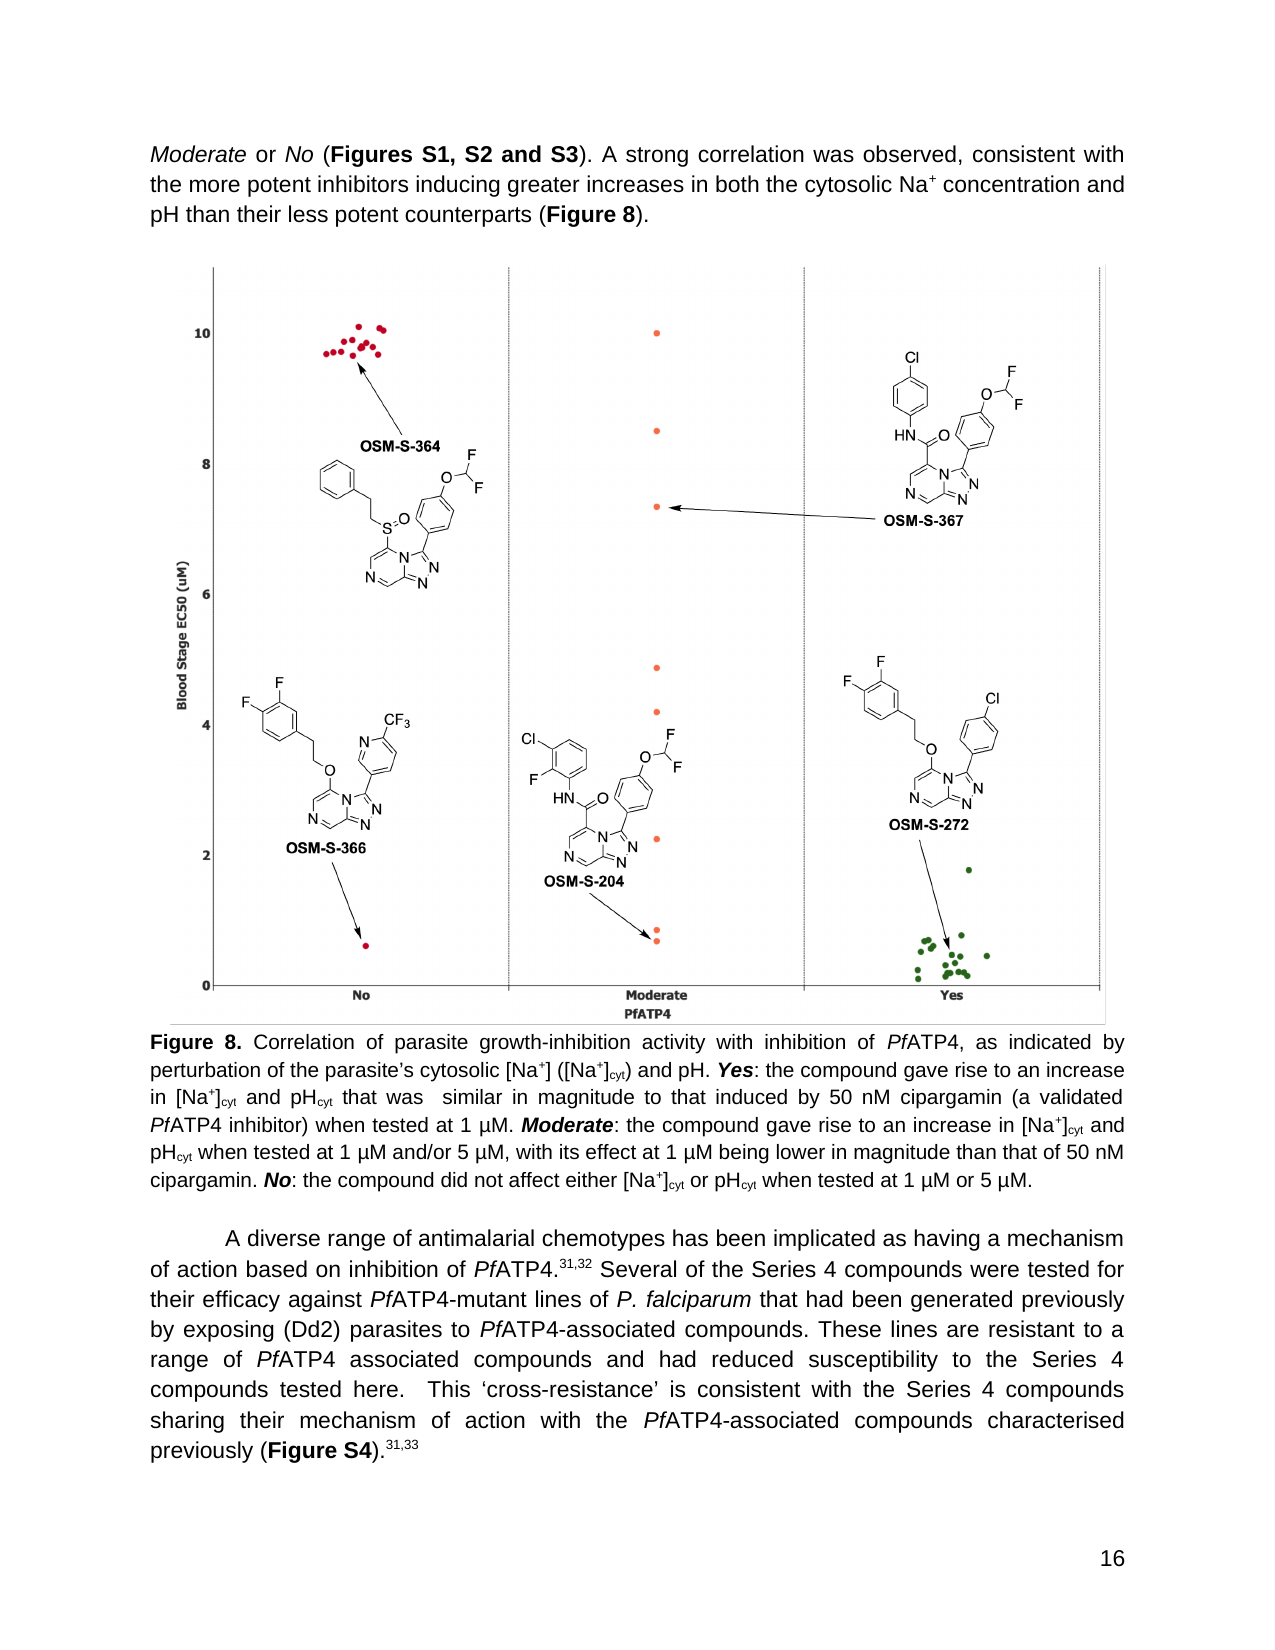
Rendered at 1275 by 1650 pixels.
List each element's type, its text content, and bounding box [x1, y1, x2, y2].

picture [167, 261, 1108, 1027]
text A diverse range of antimalarial chemotypes has been implicated as having a mechanism of action based on inhibition of PfATP4.31,32 Several of the Series 4 compounds were tested for their efficacy against PfATP4-mutant lines of P. falciparum that had been generated previously by exposing (Dd2) parasites to PfATP4-associated compounds. These lines are resistant to a range of PfATP4 associated compounds and had reduced susceptibility to the Series 4 compounds tested here. This ‘cross-resistance’ is consistent with the Series 4 compounds sharing their mechanism of action with the PfATP4-associated compounds characterised previously (Figure S4).31,33 [150, 1225, 1125, 1463]
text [150, 141, 1125, 228]
text Figure 8. Correlation of parasite growth-inhibition activity with inhibition of PfATP4, as indicated by perturbation of the parasite’s cytosolic [Na+] ([Na+]cyt) and pH. Yes: the compound gave rise to an increase in [Na+]cyt and pHcyt that was similar in magnitude to that induced by 50 nM cipargamin (a validated PfATP4 inhibitor) when tested at 1 µM. Moderate: the compound gave rise to an increase in [Na+]cyt and pHcyt when tested at 1 µM and/or 5 µM, with its effect at 1 µM being lower in magnitude than that of 50 nM cipargamin. No: the compound did not affect either [Na+]cyt or pHcyt when tested at 1 µM or 5 µM. [150, 1030, 1125, 1192]
